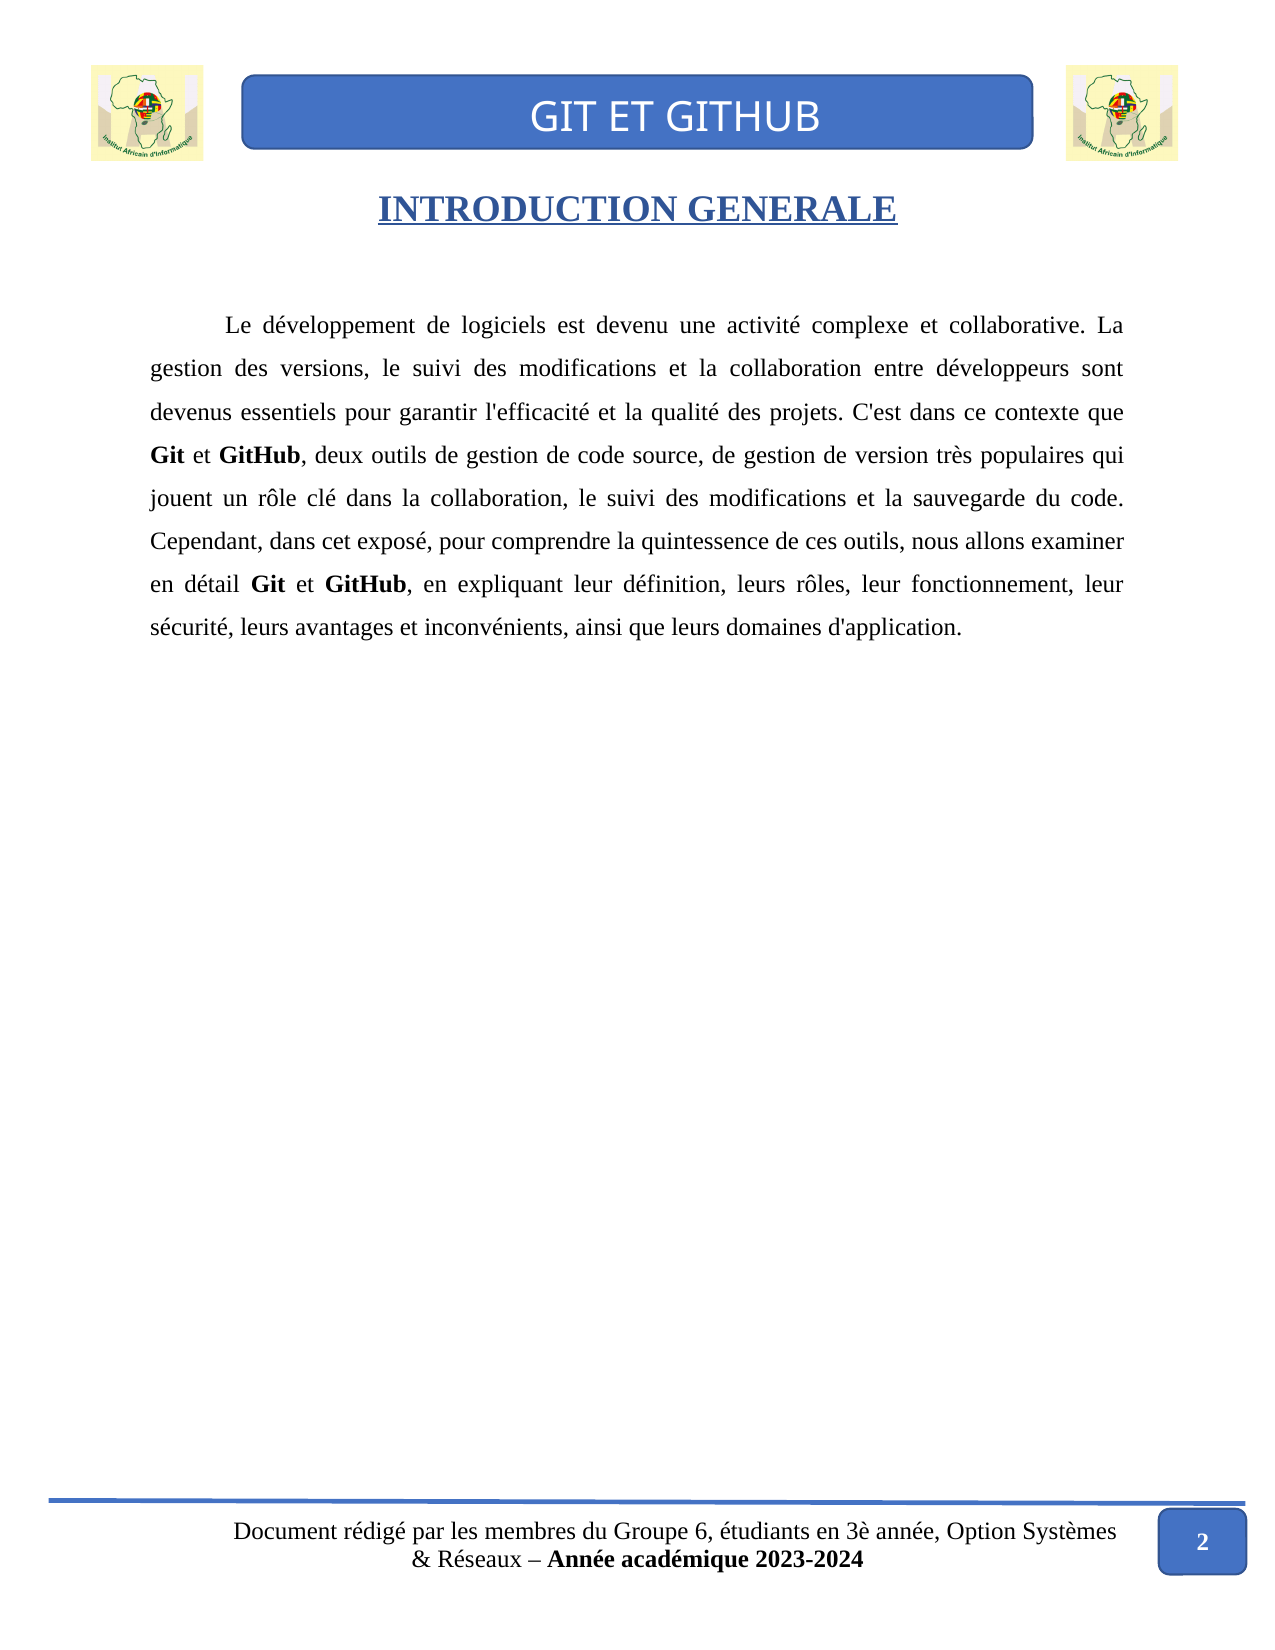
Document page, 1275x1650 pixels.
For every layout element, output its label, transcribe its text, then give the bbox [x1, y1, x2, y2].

picture [1065, 65, 1179, 161]
picture [91, 65, 204, 161]
text Le développement de logiciels est devenu une activité complexe et collaborative. La gestion des versions, le suivi des modifications et la collaboration entre développeurs sont devenus essentiels pour garantir l'efficacité et la qualité des projets. C'est dans ce contexte que Git et GitHub, deux outils de gestion de code source, de gestion de version très populaires qui jouent un rôle clé dans la collaboration, le suivi des modifications et la sauvegarde du code. Cependant, dans cet exposé, pour comprendre la quintessence de ces outils, nous allons examiner en détail Git et GitHub, en expliquant leur définition, leurs rôles, leur fonctionnement, leur sécurité, leurs avantages et inconvénients, ainsi que leurs domaines d'application. [150, 310, 1125, 641]
subtitle INTRODUCTION GENERALE [150, 186, 1125, 229]
